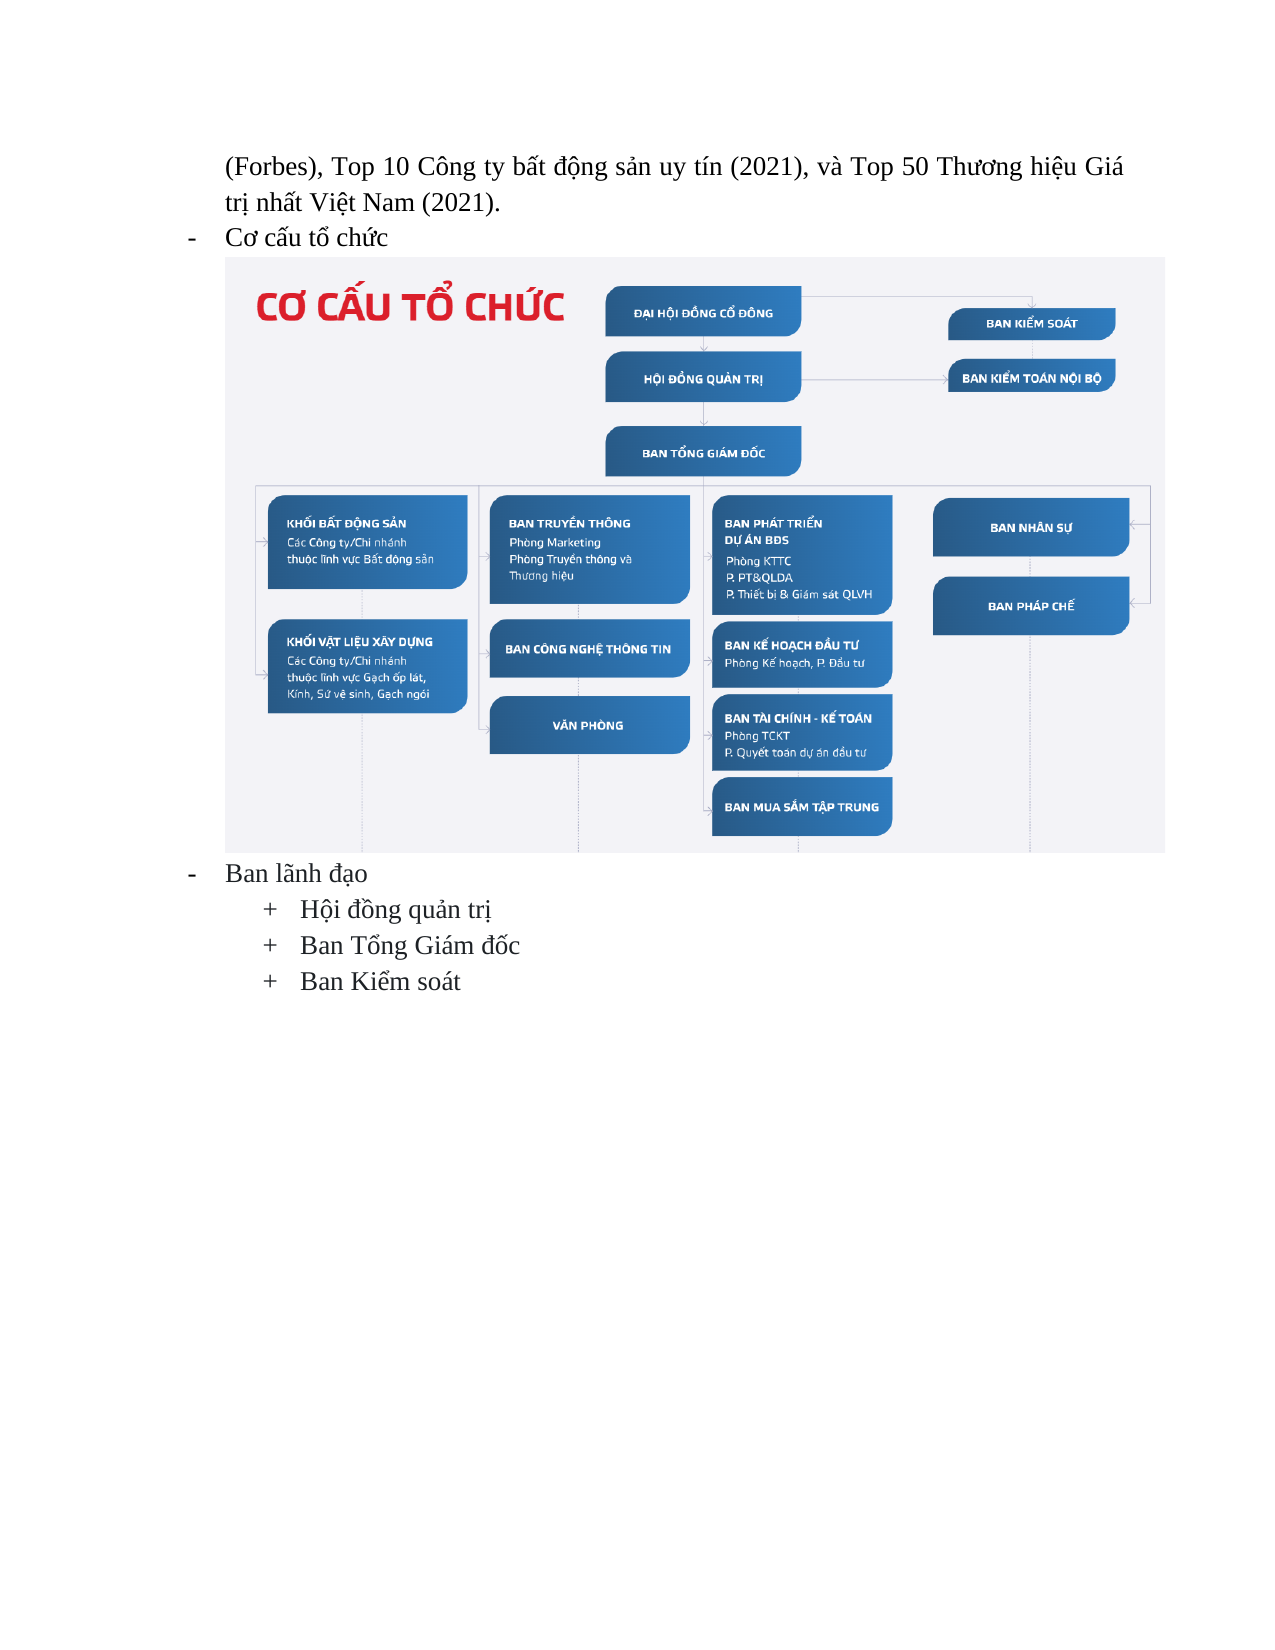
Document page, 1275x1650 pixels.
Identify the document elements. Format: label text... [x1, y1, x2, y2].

list Cơ cấu tổ chức [187, 221, 1125, 253]
list Ban lãnh đạo [187, 858, 1125, 889]
list Hội đồng quản trị [262, 893, 1125, 924]
picture [225, 257, 1166, 853]
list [187, 150, 1125, 217]
list Ban Tổng Giám đốc [262, 929, 1125, 960]
list Ban Kiểm soát [262, 965, 1125, 996]
